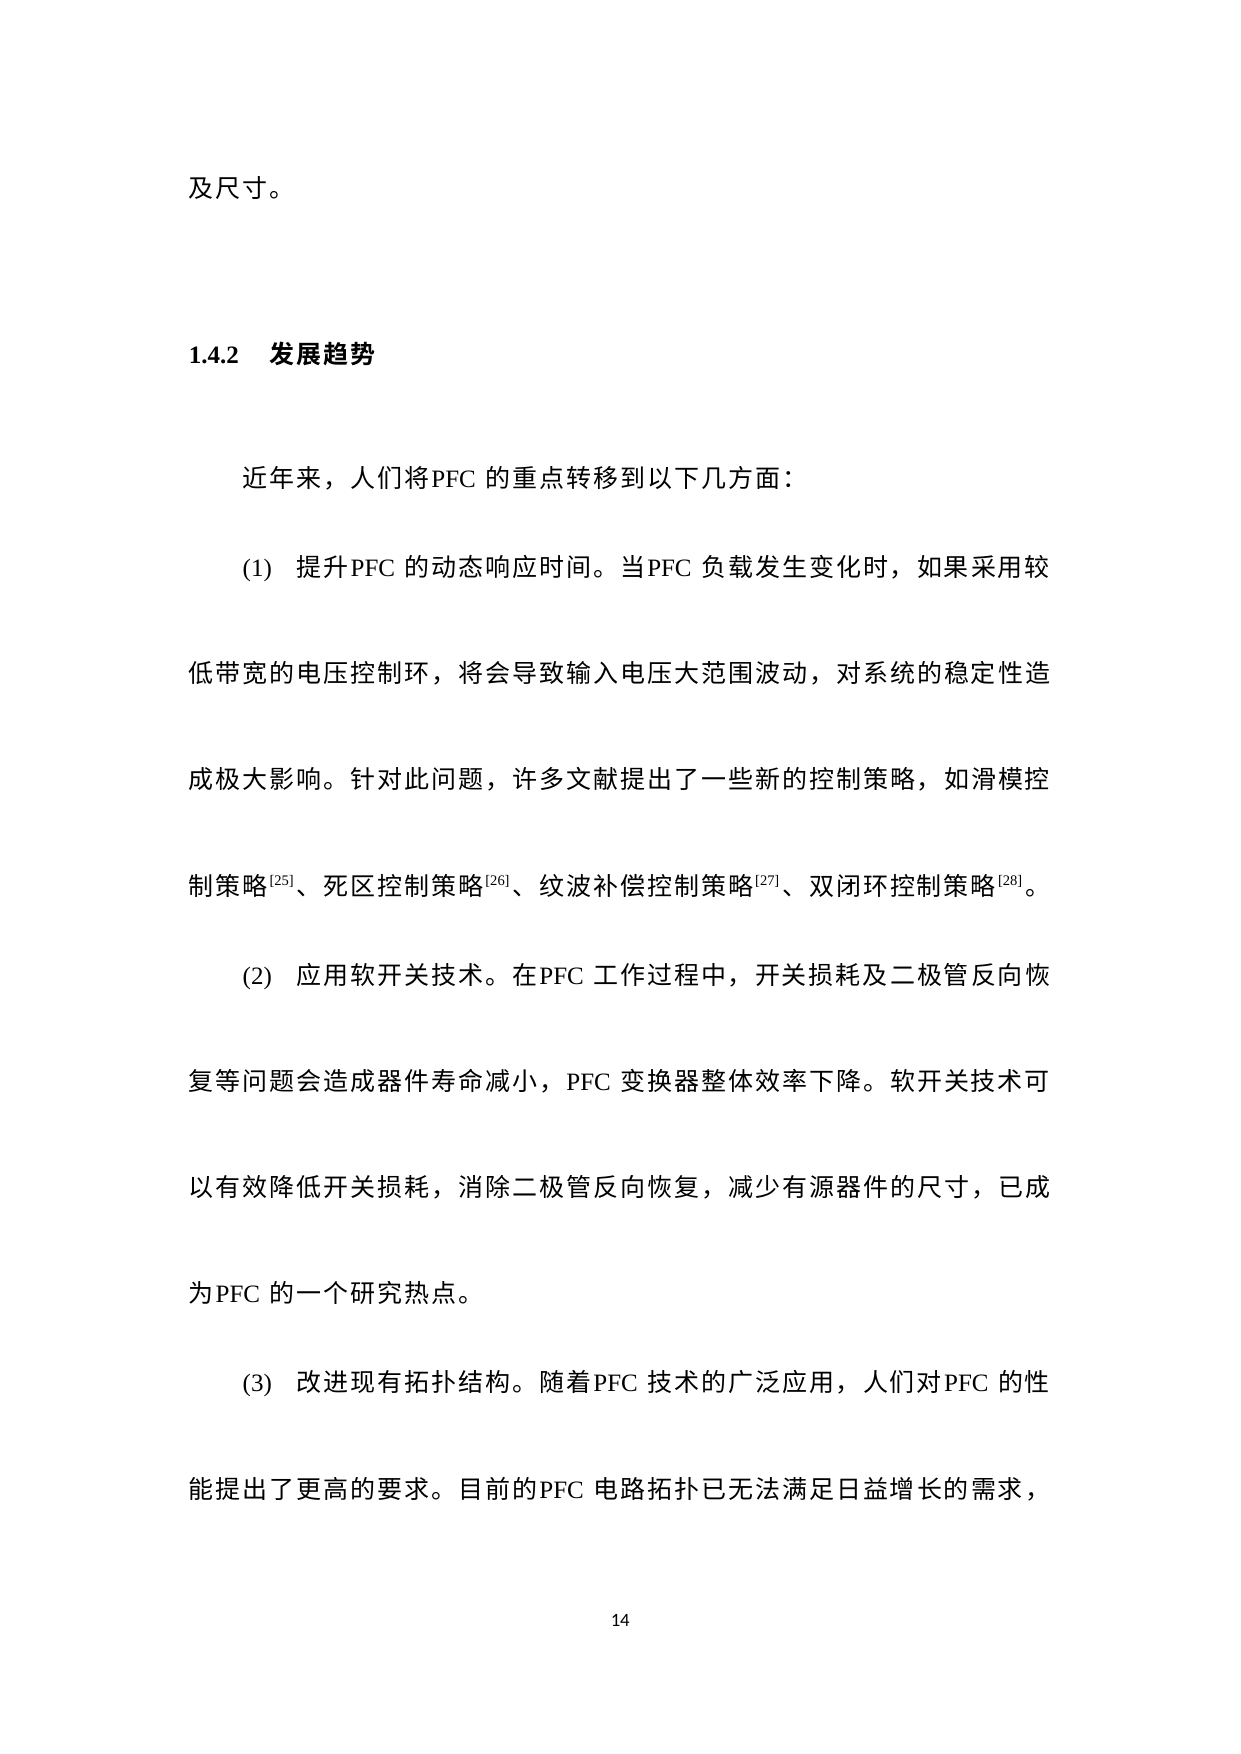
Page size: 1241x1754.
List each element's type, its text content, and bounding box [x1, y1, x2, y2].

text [188, 151, 1052, 222]
text (1)提升PFC的动态响应时间。当PFC负载发生变化时，如果采用较低带宽的电压控制环，将会导致输入电压大范围波动，对系统的稳定性造成极大影响。针对此问题，许多文献提出了一些新的控制策略，如滑模控制策略[25]、死区控制策略[26]、纹波补偿控制策略[27]、双闭环控制策略[28]。 [188, 530, 1052, 920]
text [188, 1346, 1052, 1523]
subtitle 1.4.2 发展趋势 [188, 317, 1052, 388]
text 近年来，人们将PFC的重点转移到以下几方面： [188, 441, 1052, 512]
text (2)应用软开关技术。在PFC工作过程中，开关损耗及二极管反向恢复等问题会造成器件寿命减小，PFC变换器整体效率下降。软开关技术可以有效降低开关损耗，消除二极管反向恢复，减少有源器件的尺寸，已成为PFC的一个研究热点。 [188, 938, 1052, 1327]
